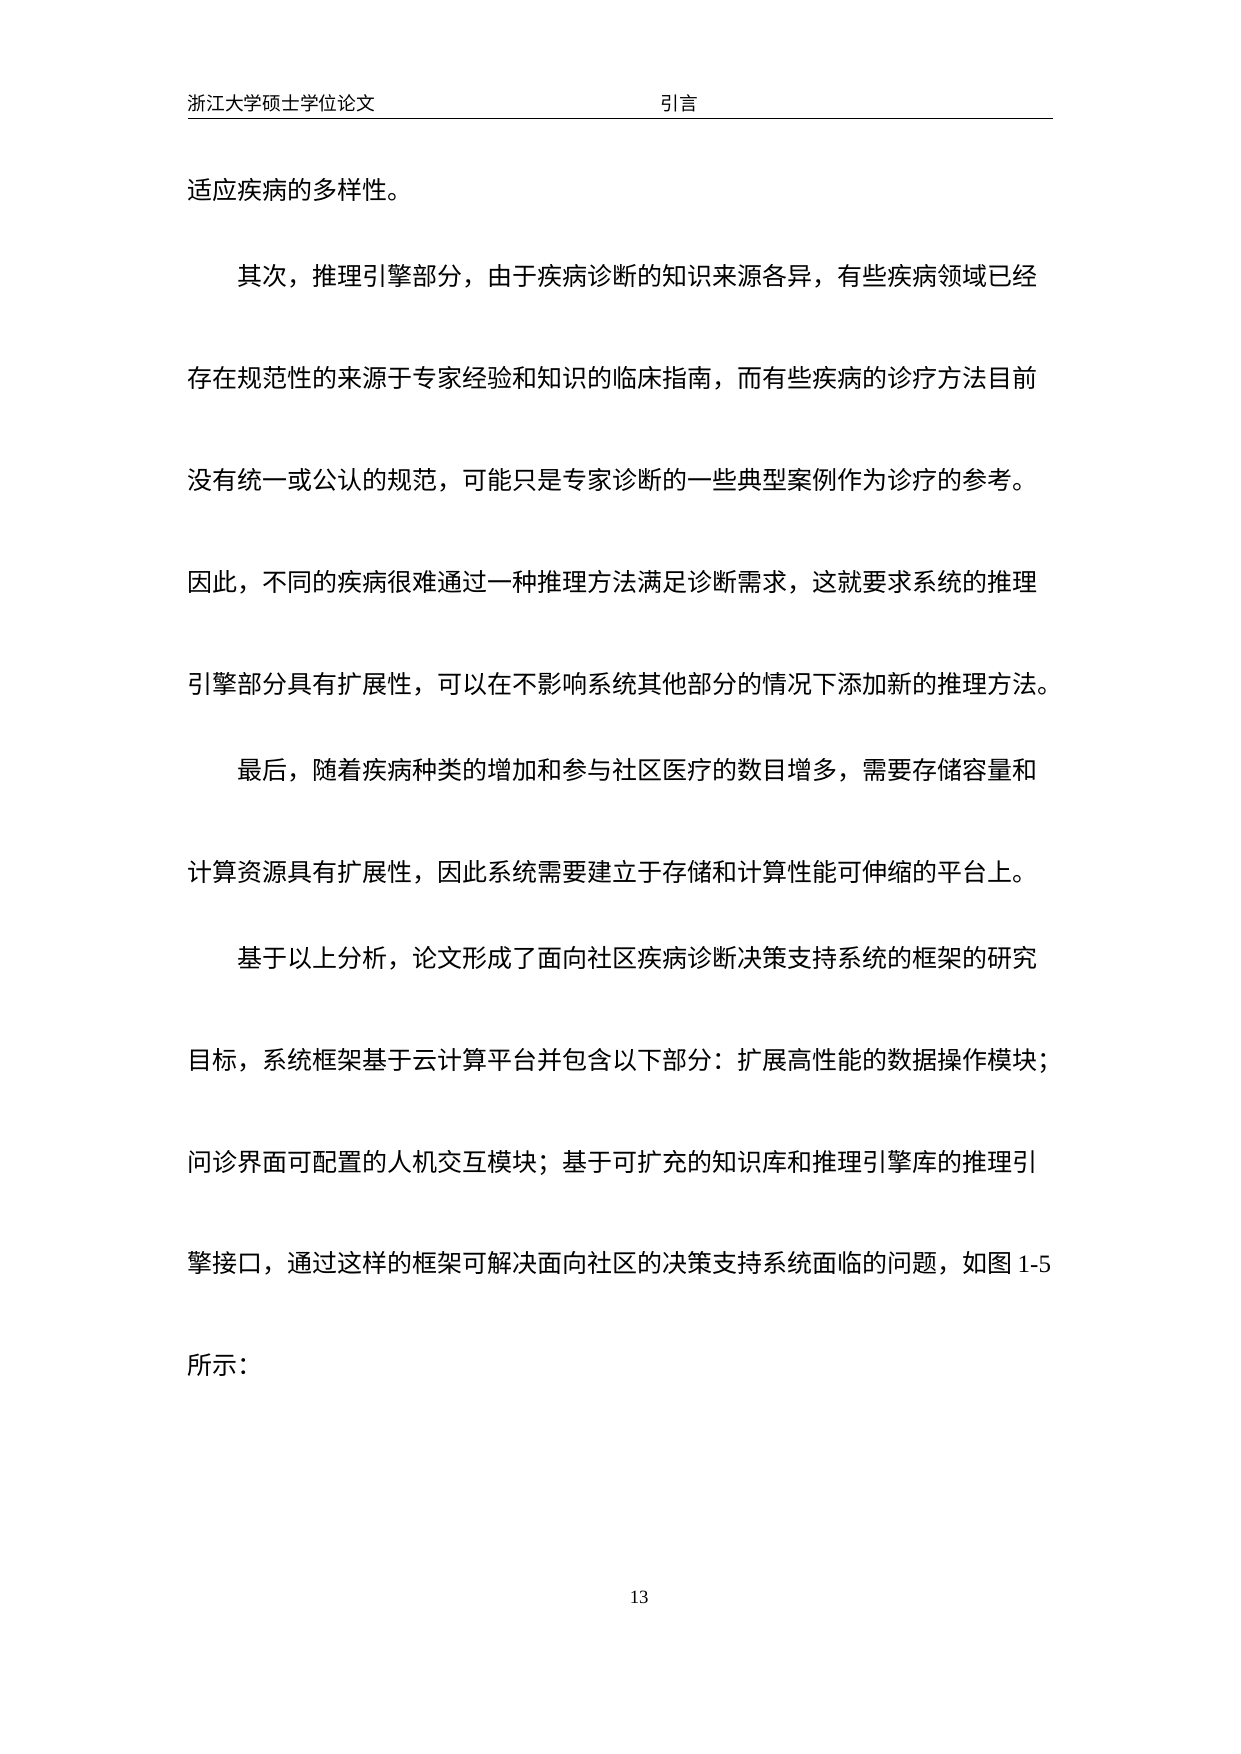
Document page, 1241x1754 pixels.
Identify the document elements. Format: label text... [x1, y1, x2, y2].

text 其次，推理引擎部分，由于疾病诊断的知识来源各异，有些疾病领域已经存在规范性的来源于专家经验和知识的临床指南，而有些疾病的诊疗方法目前没有统一或公认的规范，可能只是专家诊断的一些典型案例作为诊疗的参考。因此，不同的疾病很难通过一种推理方法满足诊断需求，这就要求系统的推理引擎部分具有扩展性，可以在不影响系统其他部分的情况下添加新的推理方法。 [187, 241, 1053, 716]
text 基于以上分析，论文形成了面向社区疾病诊断决策支持系统的框架的研究目标，系统框架基于云计算平台并包含以下部分：扩展高性能的数据操作模块；问诊界面可配置的人机交互模块；基于可扩充的知识库和推理引擎库的推理引擎接口，通过这样的框架可解决面向社区的决策支持系统面临的问题，如图1-5所示： [187, 922, 1053, 1398]
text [187, 155, 1053, 223]
text 最后，随着疾病种类的增加和参与社区医疗的数目增多，需要存储容量和计算资源具有扩展性，因此系统需要建立于存储和计算性能可伸缩的平台上。 [187, 734, 1053, 904]
